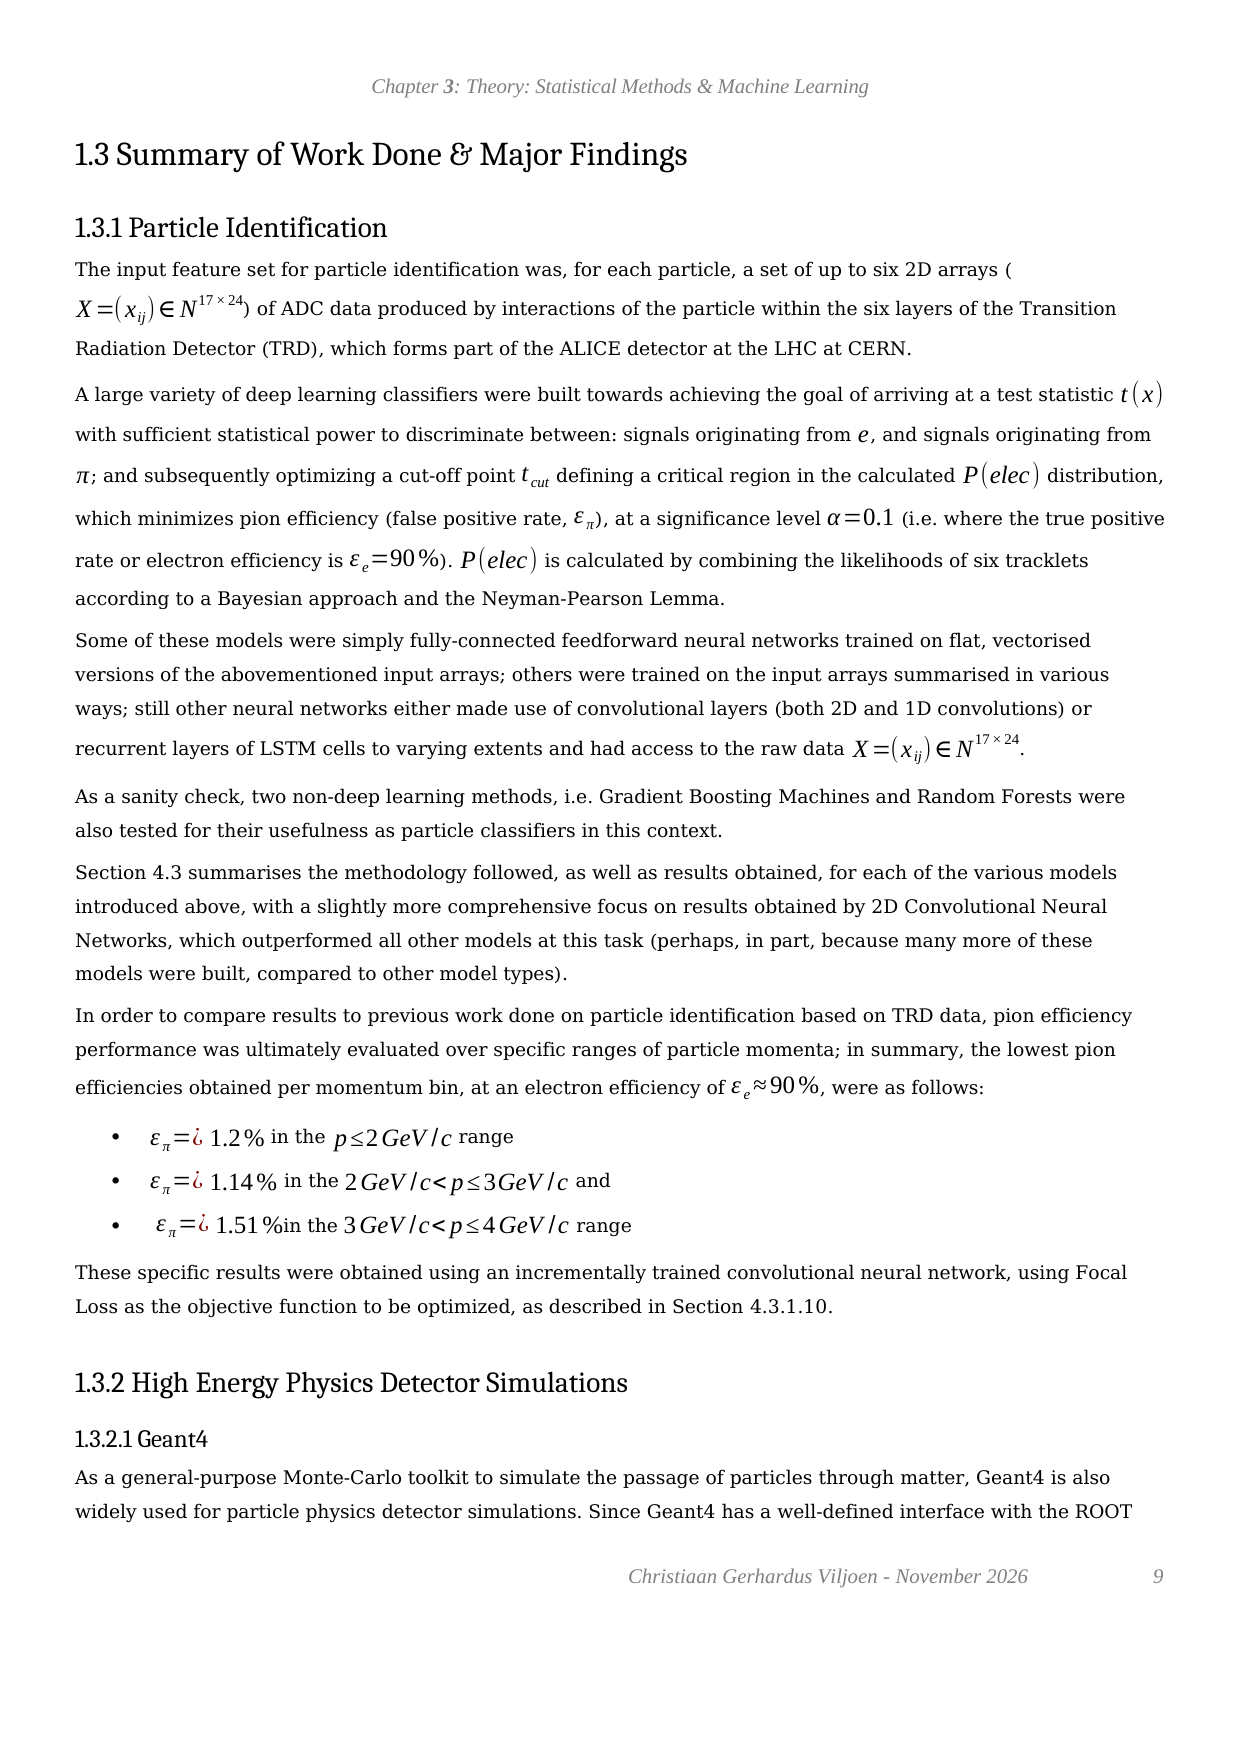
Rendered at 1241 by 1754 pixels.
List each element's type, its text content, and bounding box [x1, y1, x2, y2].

list in the range [112, 1210, 1165, 1241]
text These specific results were obtained using an incrementally trained convolutional neural network, using Focal Loss as the objective function to be optimized, as described in Section 4.3.1.10. [75, 1261, 1165, 1317]
subtitle High Energy Physics Detector Simulations [75, 1366, 1165, 1399]
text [75, 1466, 1165, 1522]
subtitle Geant4 [75, 1424, 1165, 1453]
list in the and [112, 1166, 1165, 1198]
text As a sanity check, two non-deep learning methods, i.e. Gradient Boosting Machines and Random Forests were also tested for their usefulness as particle classifiers in this context. [75, 785, 1165, 841]
text A large variety of deep learning classifiers were built towards achieving the goal of arriving at a test statistic with sufficient statistical power to discriminate between: signals originating from , and signals originating from ; and subsequently optimizing a cut-off point defining a critical region in the calculated distribution, which minimizes pion efficiency (false positive rate, ), at a significance level (i.e. where the true positive rate or electron efficiency is ). is calculated by combining the likelihoods of six tracklets according to a Bayesian approach and the Neyman-Pearson Lemma. [75, 379, 1165, 610]
subtitle Particle Identification [75, 211, 1165, 245]
text Some of these models were simply fully-connected feedforward neural networks trained on flat, vectorised versions of the abovementioned input arrays; others were trained on the input arrays summarised in various ways; still other neural networks either made use of convolutional layers (both 2D and 1D convolutions) or recurrent layers of LSTM cells to varying extents and had access to the raw data . [75, 629, 1165, 765]
text In order to compare results to previous work done on particle identification based on TRD data, pion efficiency performance was ultimately evaluated over specific ranges of particle momenta; in summary, the lowest pion efficiencies obtained per momentum bin, at an electron efficiency of , were as follows: [75, 1004, 1165, 1103]
text Section 4.3 summarises the methodology followed, as well as results obtained, for each of the various models introduced above, with a slightly more comprehensive focus on results obtained by 2D Convolutional Neural Networks, which outperformed all other models at this task (perhaps, in part, because many more of these models were built, compared to other model types). [75, 861, 1165, 984]
text The input feature set for particle identification was, for each particle, a set of up to six 2D arrays () of ADC data produced by interactions of the particle within the six layers of the Transition Radiation Detector (TRD), which forms part of the ALICE detector at the LHC at CERN. [75, 257, 1165, 360]
subtitle Summary of Work Done & Major Findings [75, 135, 1165, 174]
list in the range [112, 1123, 1165, 1155]
